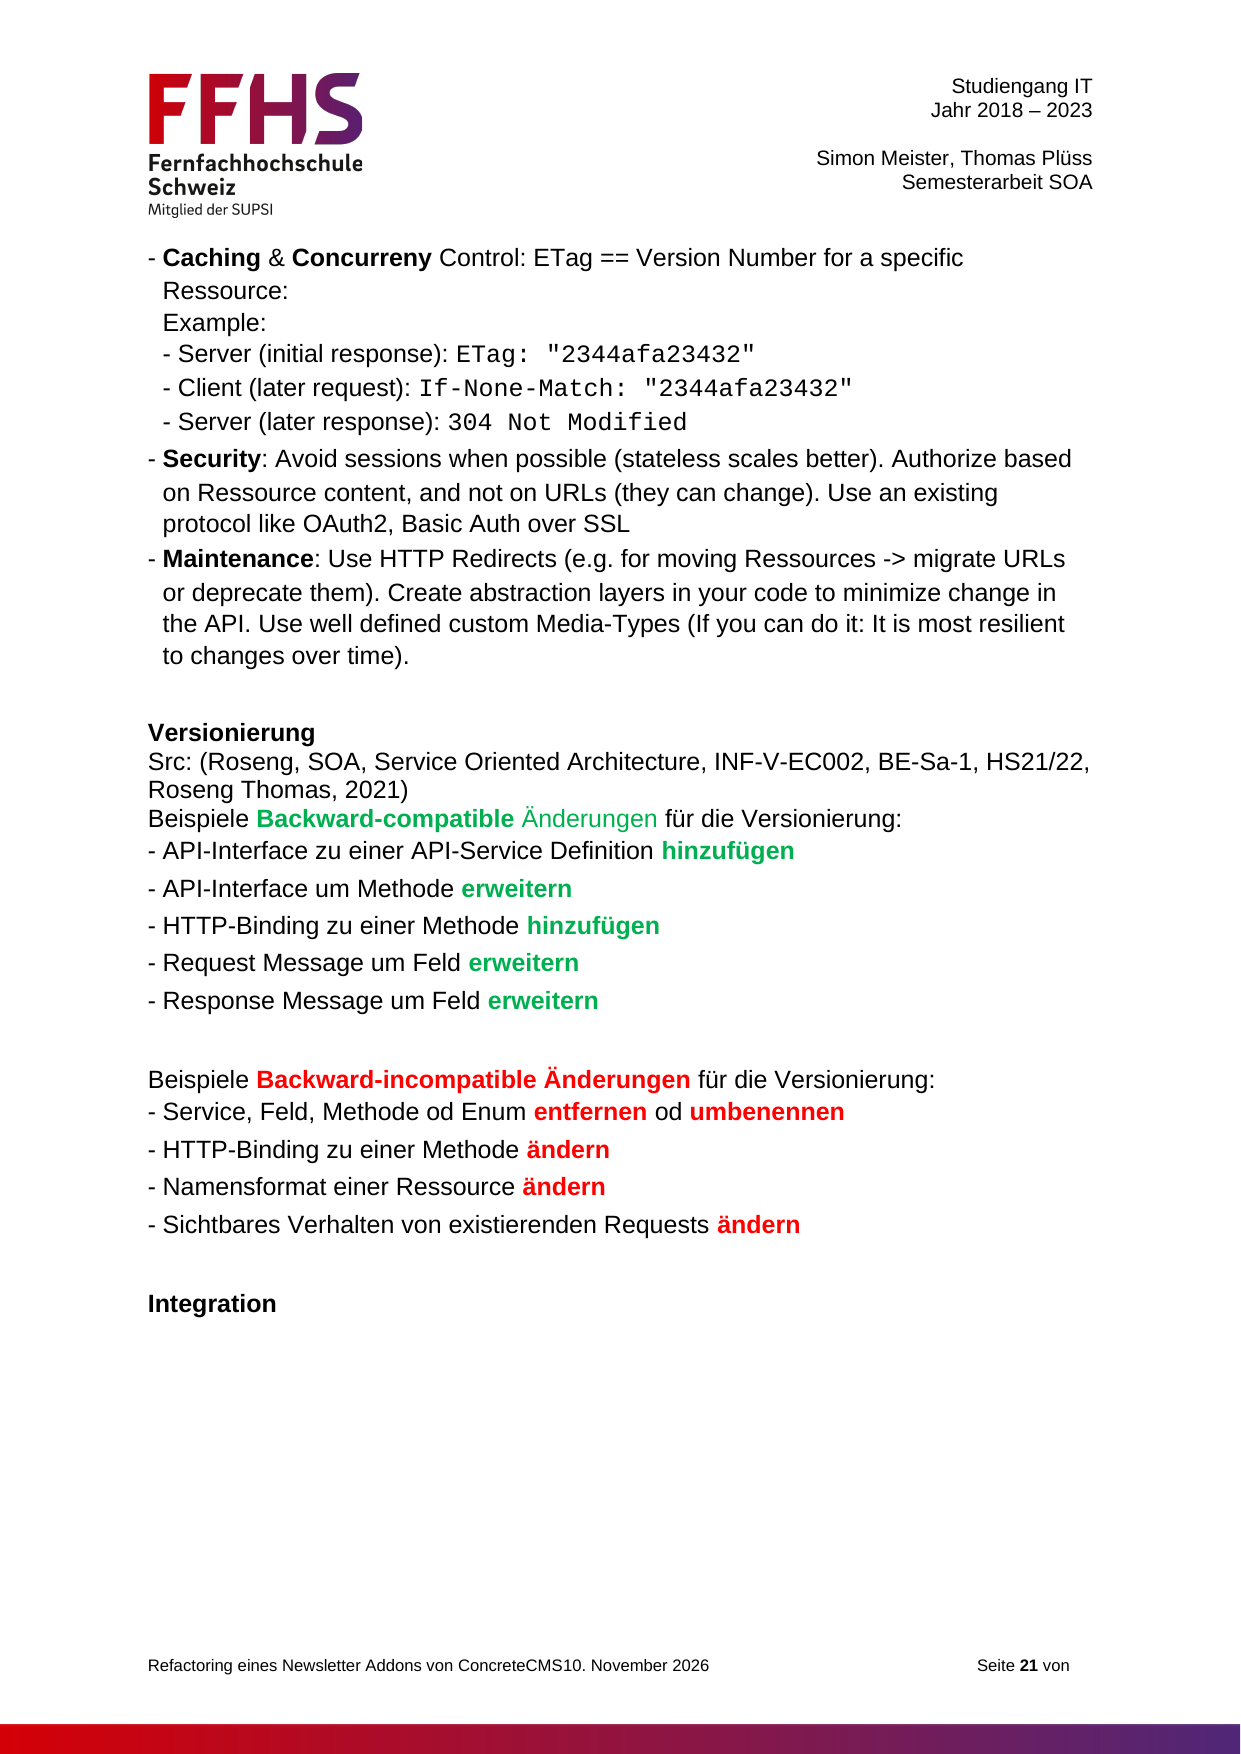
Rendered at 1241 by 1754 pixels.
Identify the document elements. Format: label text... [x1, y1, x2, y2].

list Security: Avoid sessions when possible (stateless scales better). Authorize based on Ressource content, and not on URLs (they can change). Use an existing protocol like OAuth2, Basic Auth over SSL [148, 441, 1092, 538]
list HTTP-Binding zu einer Methode ändern [148, 1131, 1092, 1166]
list Response Message um Feld erweitern [148, 982, 1092, 1017]
list Namensformat einer Ressource ändern [148, 1169, 1092, 1203]
list Maintenance: Use HTTP Redirects (e.g. for moving Ressources -> migrate URLs or deprecate them). Create abstraction layers in your code to minimize change in the API. Use well defined custom Media-Types (If you can do it: It is most resilient to changes over time). [148, 541, 1092, 670]
list Caching & Concurreny Control: ETag == Version Number for a specific Ressource: Example: - Server (initial response): ETag: "2344afa23432" - Client (later request): If-None-Match: "2344afa23432" - Server (later response): 304 Not Modified [148, 239, 1092, 438]
text Integration [148, 1289, 1092, 1318]
text Beispiele Backward-incompatible Änderungen für die Versionierung: [148, 1065, 1092, 1094]
list Service, Feld, Methode od Enum entfernen od umbenennen [148, 1094, 1092, 1128]
text Beispiele Backward-compatible Änderungen für die Versionierung: [148, 804, 1092, 833]
picture [0, 1724, 1241, 1754]
list API-Interface zu einer API-Service Definition hinzufügen [148, 833, 1092, 867]
text Versionierung [148, 718, 1092, 747]
text Src: [148, 747, 1092, 804]
list Request Message um Feld erweitern [148, 945, 1092, 979]
list Sichtbares Verhalten von existierenden Requests ändern [148, 1206, 1092, 1240]
list API-Interface um Methode erweitern [148, 870, 1092, 904]
picture [148, 73, 363, 218]
list HTTP-Binding zu einer Methode hinzufügen [148, 908, 1092, 942]
